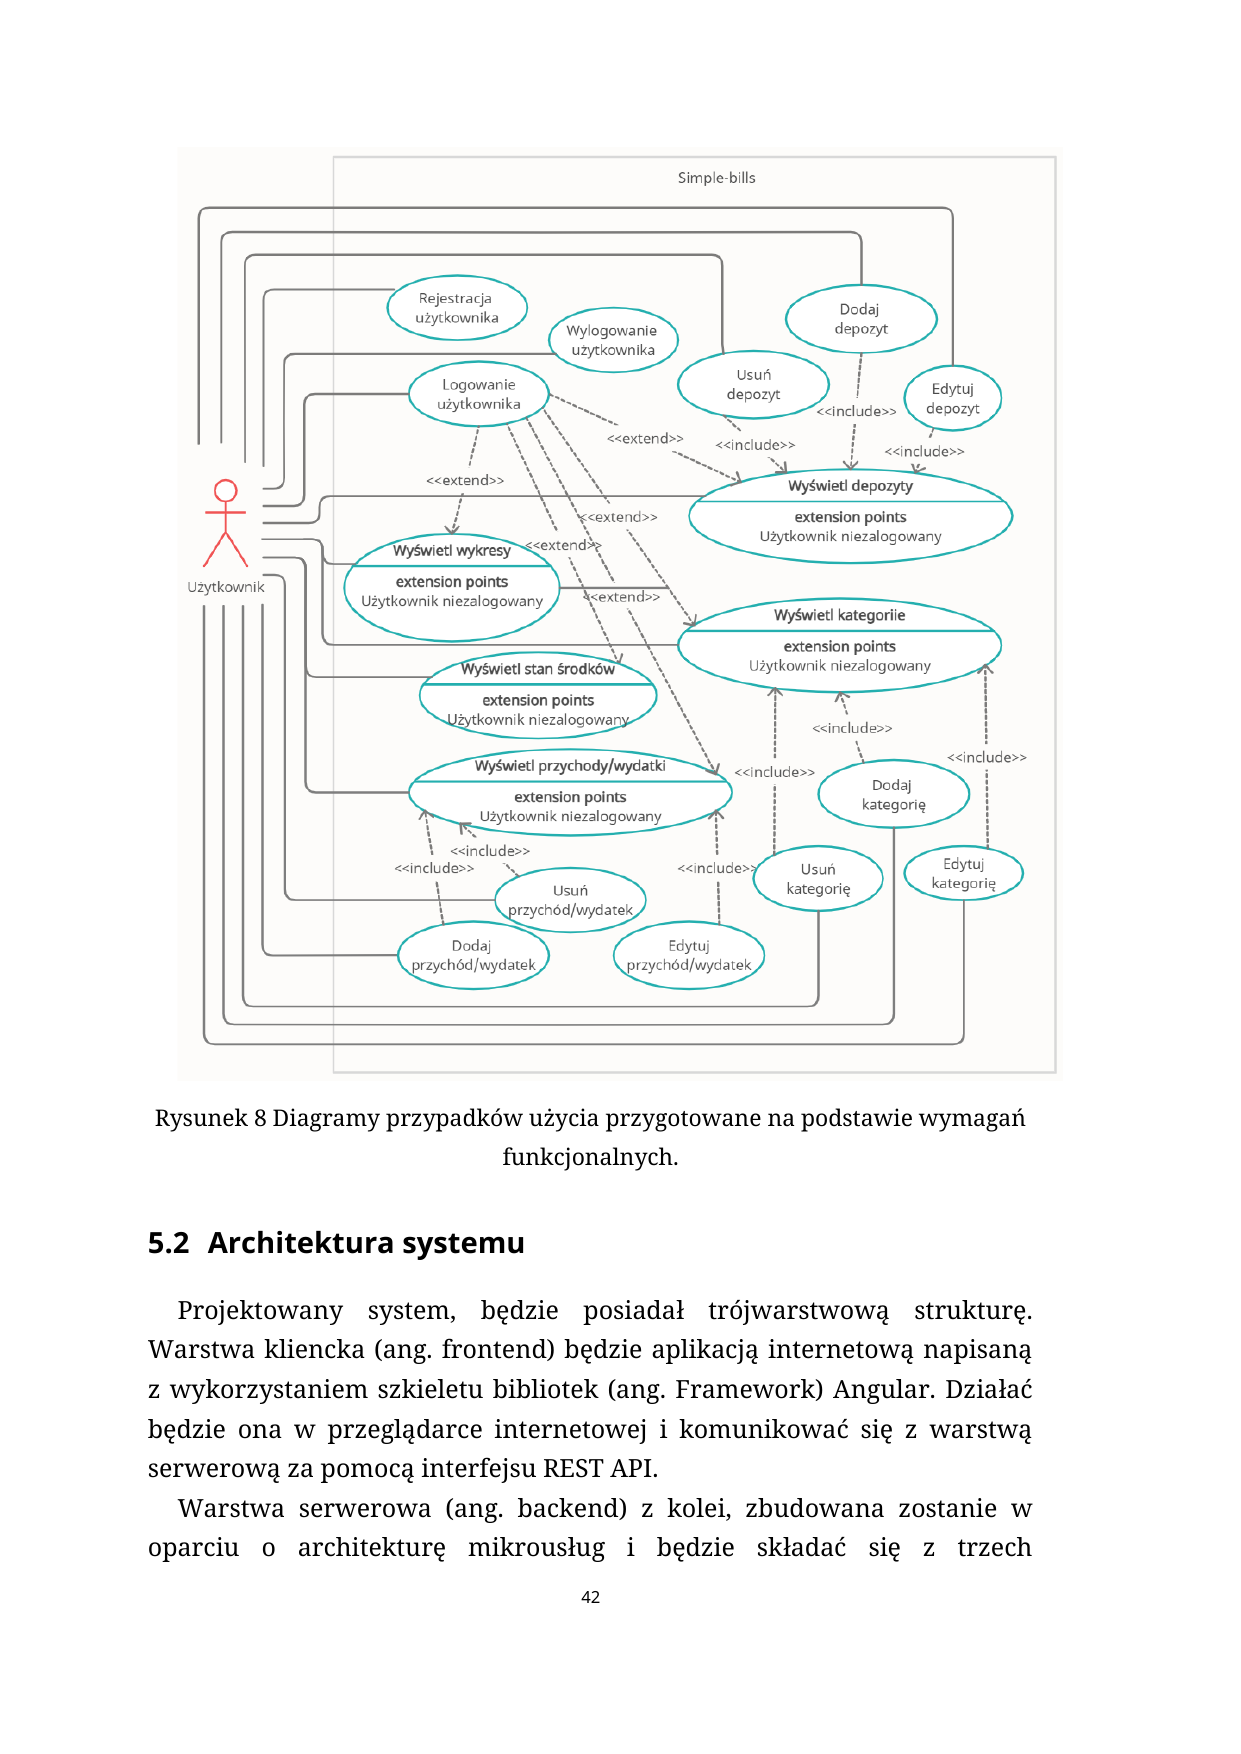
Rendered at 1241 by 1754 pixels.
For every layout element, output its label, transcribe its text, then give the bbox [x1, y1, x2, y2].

text Rysunek 8 Diagramy przypadków użycia przygotowane na podstawie wymagań funkcjonalnych. [148, 1093, 1033, 1172]
subtitle Architektura systemu [148, 1222, 1033, 1262]
text Projektowany system, będzie posiadał trójwarstwową strukturę. Warstwa kliencka (ang. frontend) będzie aplikacją internetową napisaną z wykorzystaniem szkieletu bibliotek (ang. Framework) Angular. Działać będzie ona w przeglądarce internetowej i komunikować się z warstwą serwerową za pomocą interfejsu REST API. [148, 1287, 1033, 1485]
picture [177, 147, 1063, 1081]
